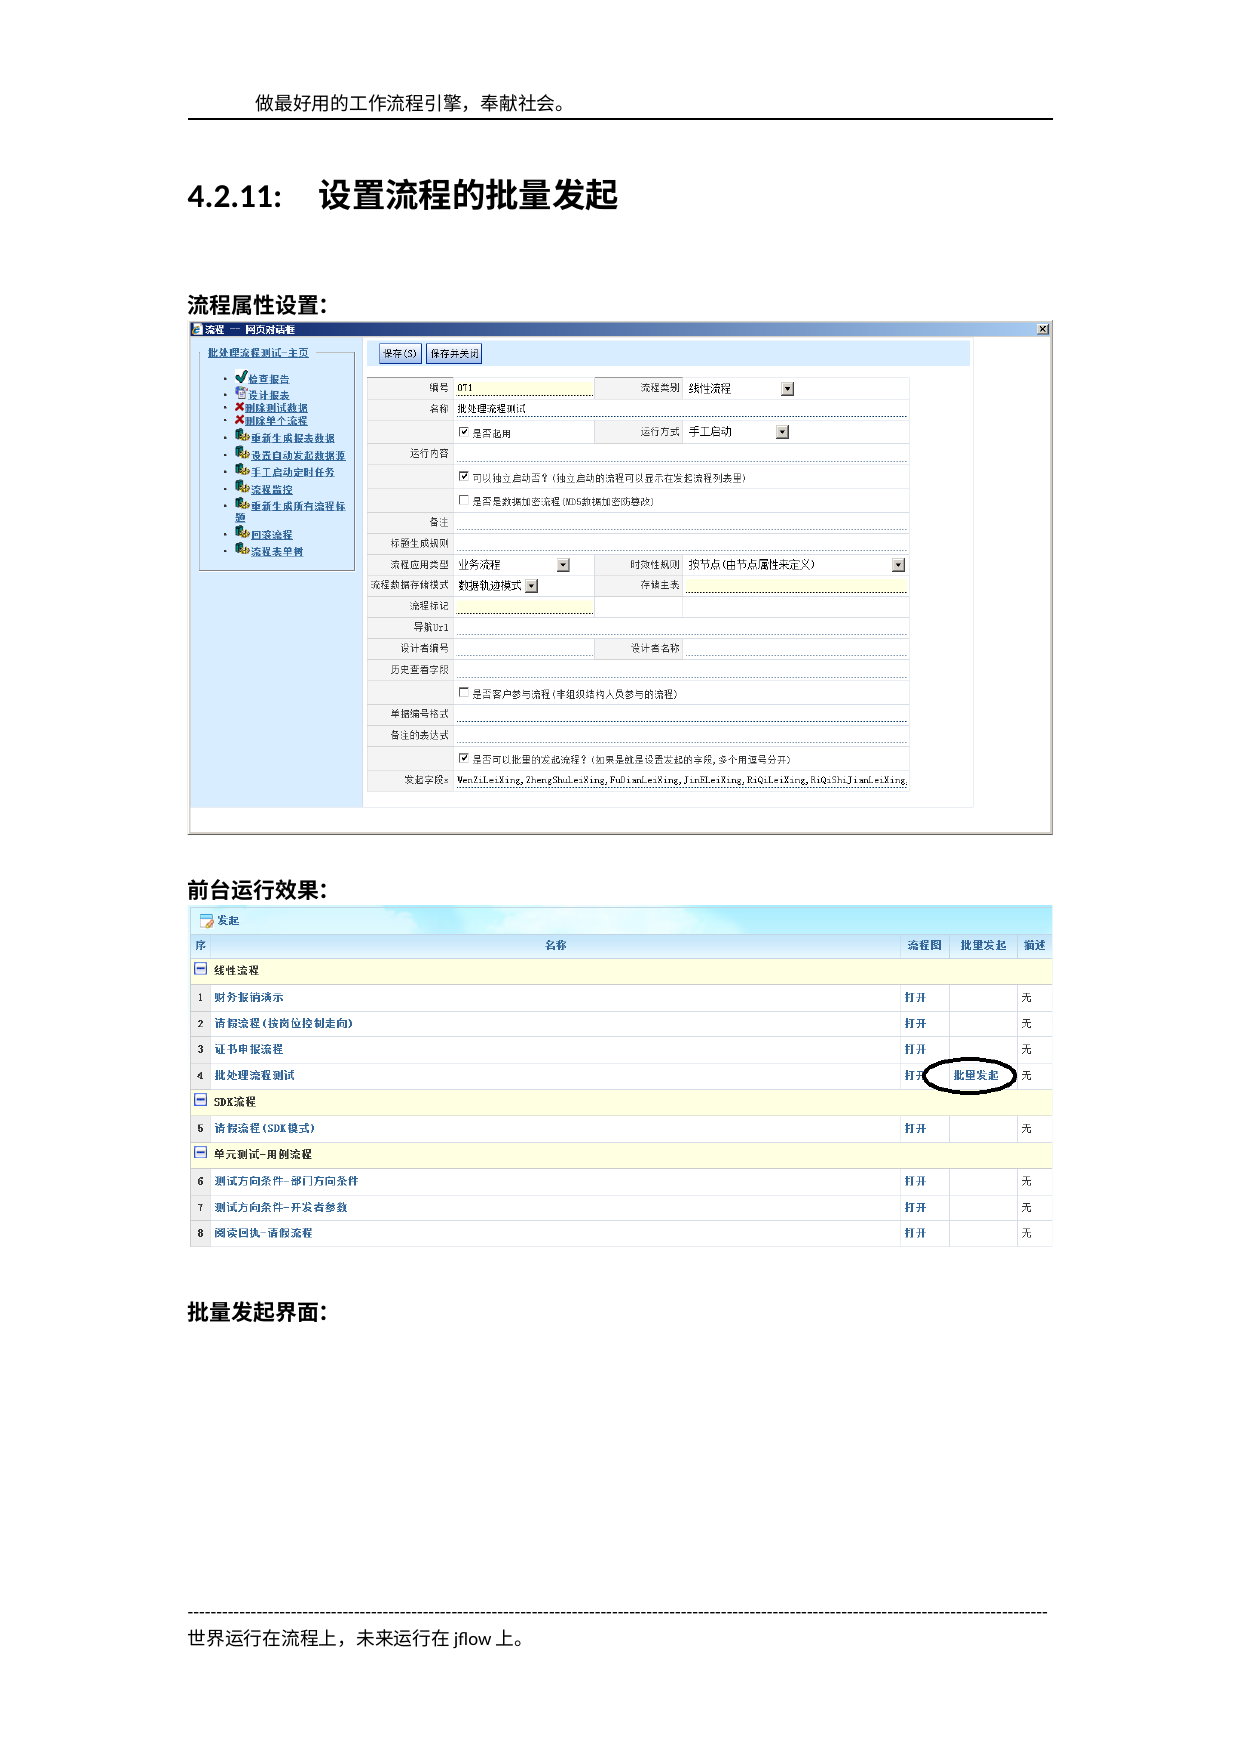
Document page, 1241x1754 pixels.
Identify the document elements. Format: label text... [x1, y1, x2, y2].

text 流程属性设置： [187, 287, 1053, 320]
picture [187, 320, 1053, 835]
picture [187, 905, 1053, 1247]
subtitle 设置流程的批量发起 [187, 160, 1053, 225]
text 批量发起界面： [187, 1295, 1053, 1327]
text 前台运行效果： [187, 872, 1053, 905]
